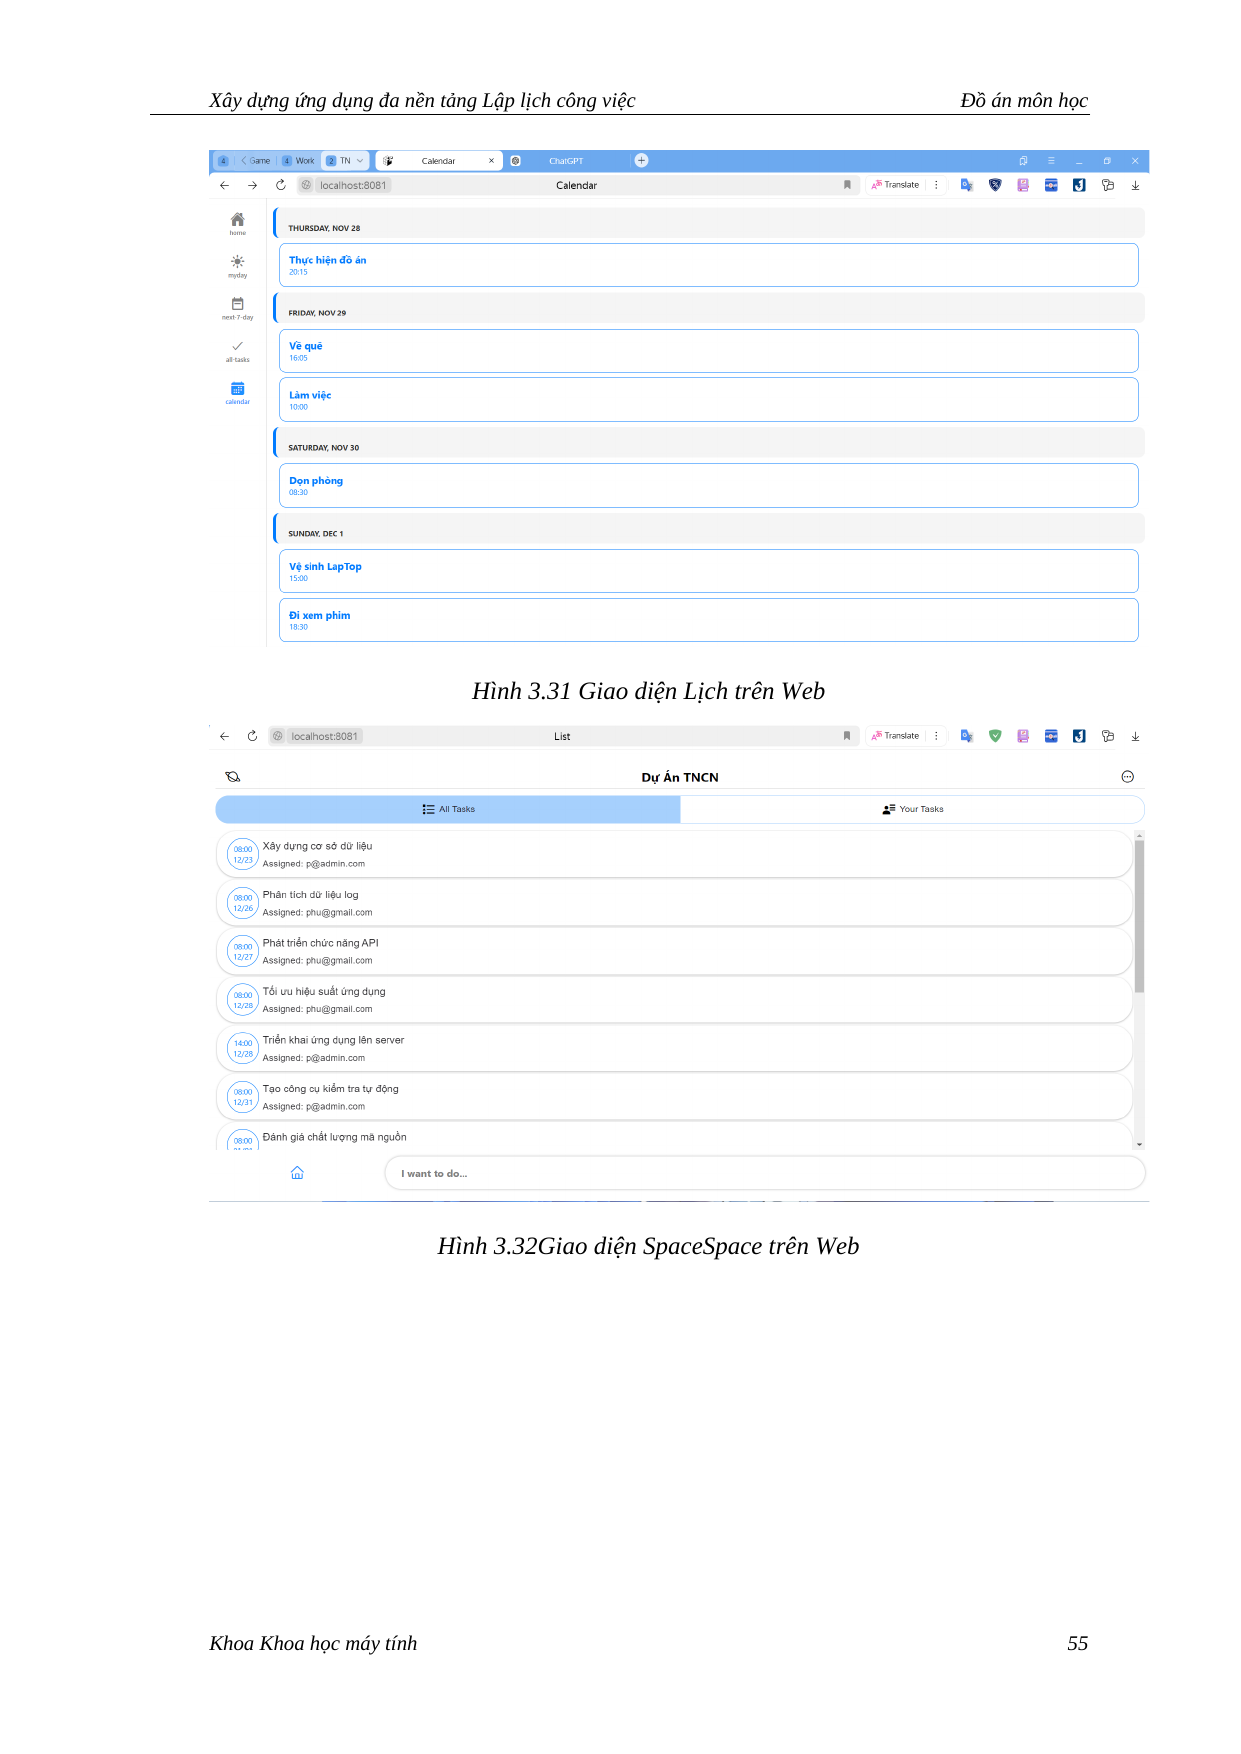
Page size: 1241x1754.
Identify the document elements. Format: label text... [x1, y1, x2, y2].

picture [209, 725, 1150, 1202]
picture [209, 150, 1150, 647]
